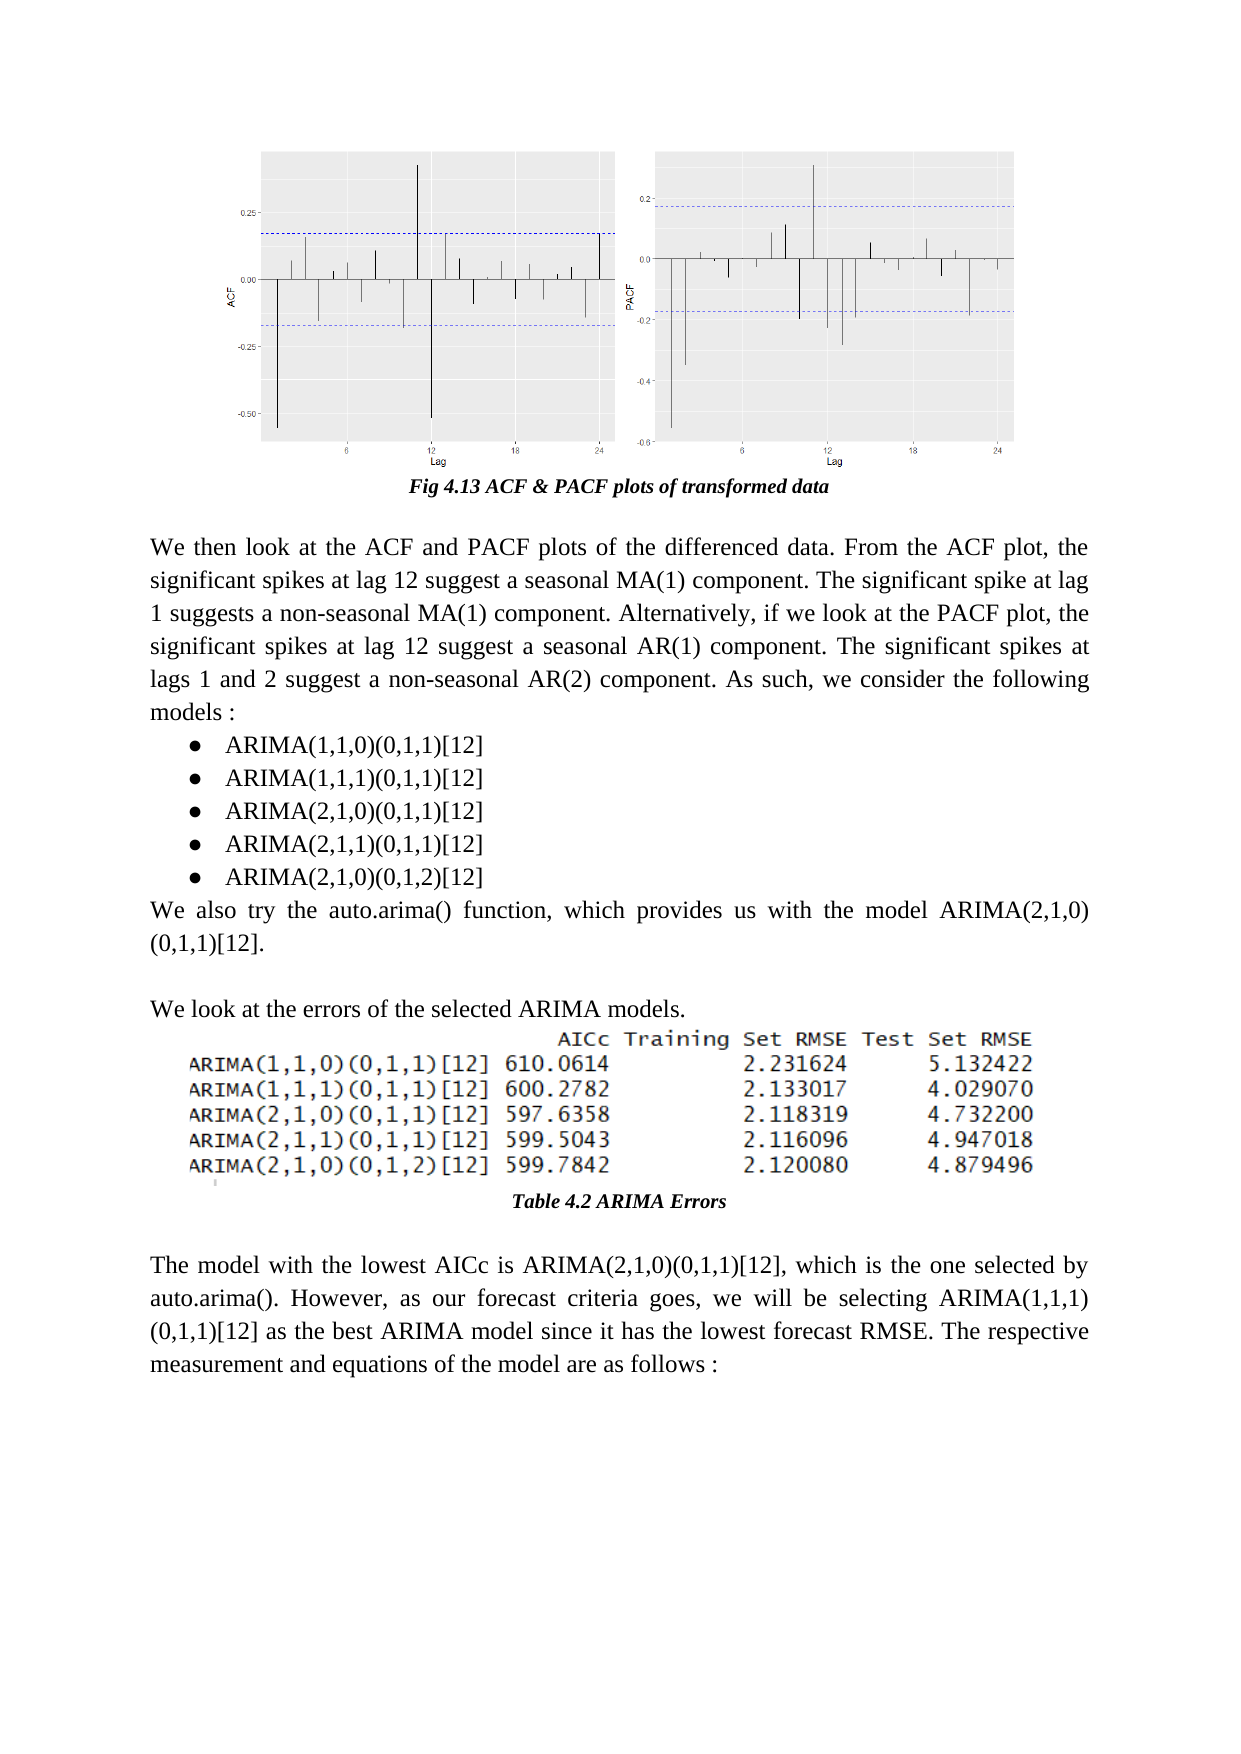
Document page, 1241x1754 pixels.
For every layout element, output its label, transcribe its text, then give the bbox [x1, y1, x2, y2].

text Fig 4.13 ACF & PACF plots of transformed data [150, 474, 1090, 498]
picture [221, 150, 1019, 471]
list ARIMA(2,1,0)(0,1,2)[12] [187, 862, 1090, 891]
list ARIMA(2,1,1)(0,1,1)[12] [187, 829, 1090, 858]
text We look at the errors of the selected ARIMA models. [150, 994, 1090, 1023]
list ARIMA(1,1,1)(0,1,1)[12] [187, 763, 1090, 792]
list ARIMA(2,1,0)(0,1,1)[12] [187, 796, 1090, 825]
picture [189, 1027, 1051, 1186]
text We then look at the ACF and PACF plots of the differenced data. From the ACF plot, the significant spikes at lag 12 suggest a seasonal MA(1) component. The significant spike at lag 1 suggests a non-seasonal MA(1) component. Alternatively, if we look at the PACF plot, the significant spikes at lag 12 suggest a seasonal AR(1) component. The significant spikes at lags 1 and 2 suggest a non-seasonal AR(2) component. As such, we consider the following models : [150, 532, 1090, 726]
text We also try the auto.arima() function, which provides us with the model ARIMA(2,1,0)(0,1,1)[12]. [150, 895, 1090, 957]
text Table 4.2 ARIMA Errors [150, 1189, 1090, 1213]
text The model with the lowest AICc is ARIMA(2,1,0)(0,1,1)[12], which is the one selected by auto.arima(). However, as our forecast criteria goes, we will be selecting ARIMA(1,1,1)(0,1,1)[12] as the best ARIMA model since it has the lowest forecast RMSE. The respective measurement and equations of the model are as follows : [150, 1250, 1090, 1378]
list ARIMA(1,1,0)(0,1,1)[12] [187, 730, 1090, 759]
